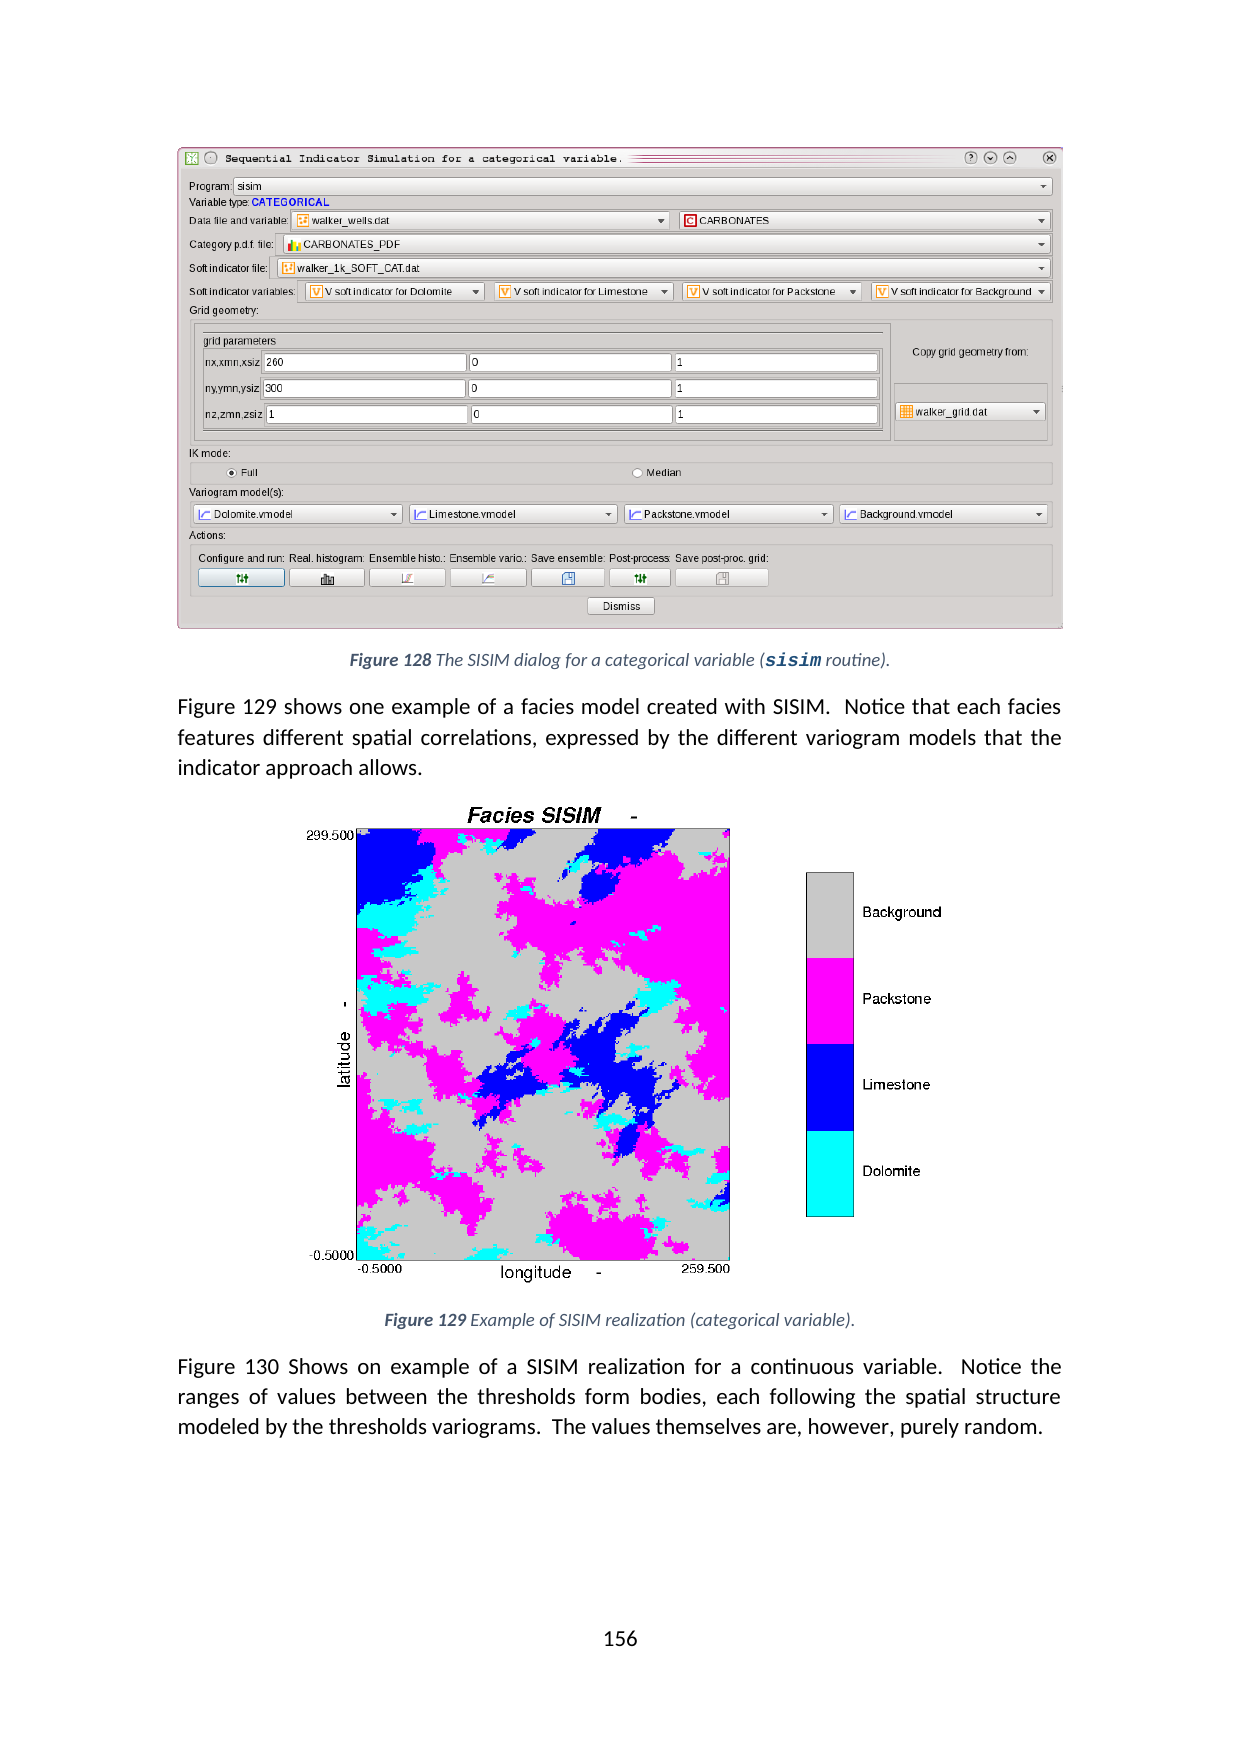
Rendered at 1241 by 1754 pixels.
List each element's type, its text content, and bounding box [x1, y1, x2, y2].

text Figure 129 Example of SISIM realization (categorical variable). [177, 1308, 1063, 1331]
text Figure 128 The SISIM dialog for a categorical variable (sisim routine). [177, 648, 1063, 672]
text Figure 130 Shows on example of a SISIM realization for a continuous variable. Notice the ranges of values between the thresholds form bodies, each following the spatial structure modeled by the thresholds variograms. The values themselves are, however, purely random. [177, 1352, 1063, 1440]
picture [295, 799, 946, 1290]
picture [177, 147, 1063, 629]
text Figure 129 shows one example of a facies model created with SISIM. Notice that each facies features different spatial correlations, expressed by the different variogram models that the indicator approach allows. [177, 692, 1063, 781]
